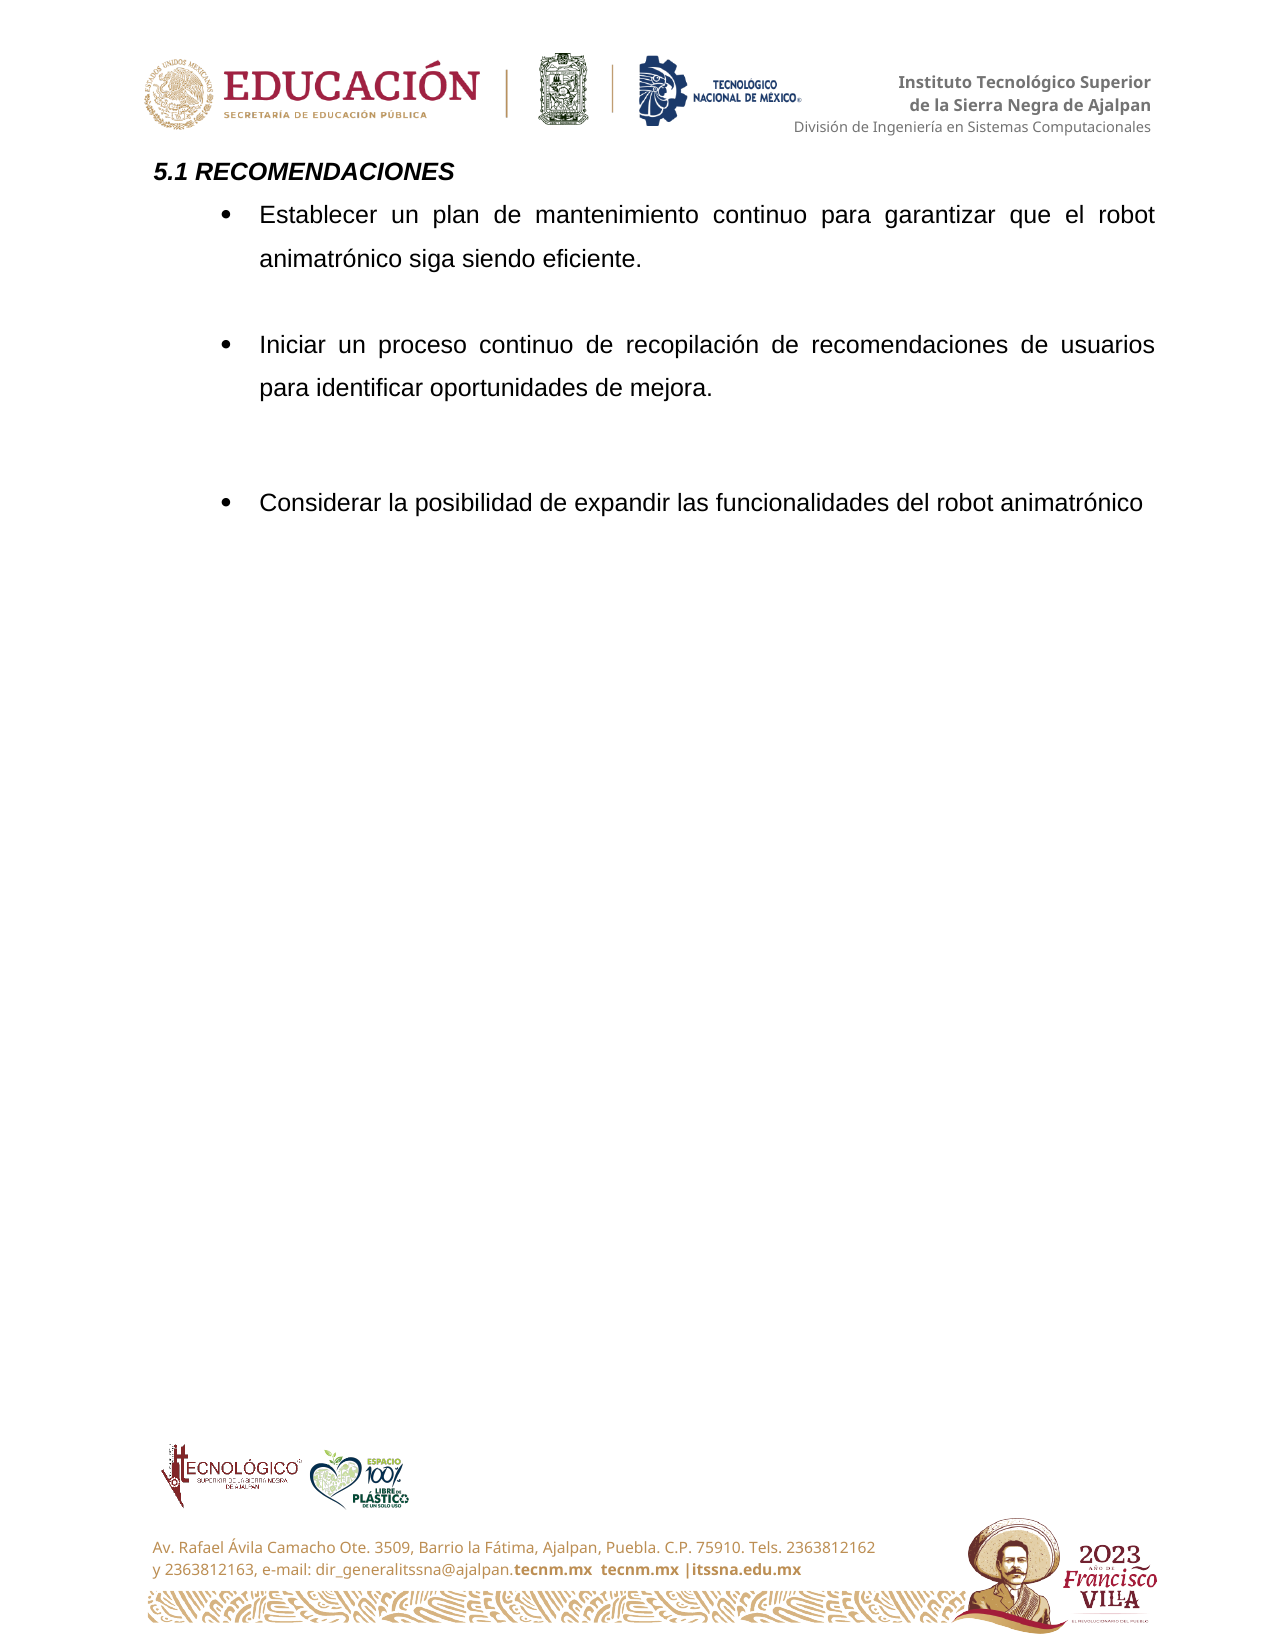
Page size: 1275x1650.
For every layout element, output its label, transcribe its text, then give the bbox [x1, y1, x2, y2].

picture [538, 53, 589, 125]
list Establecer un plan de mantenimiento continuo para garantizar que el robot animatrónico siga siendo eficiente. [222, 201, 1157, 272]
picture [147, 1518, 1158, 1634]
list Considerar la posibilidad de expandir las funcionalidades del robot animatrónico [222, 488, 1157, 517]
picture [596, 54, 808, 126]
subtitle 5.1 RECOMENDACIONES [148, 157, 1157, 186]
list Iniciar un proceso continuo de recopilación de recomendaciones de usuarios para identificar oportunidades de mejora. [222, 330, 1157, 402]
picture [160, 1442, 414, 1513]
picture [137, 59, 531, 130]
